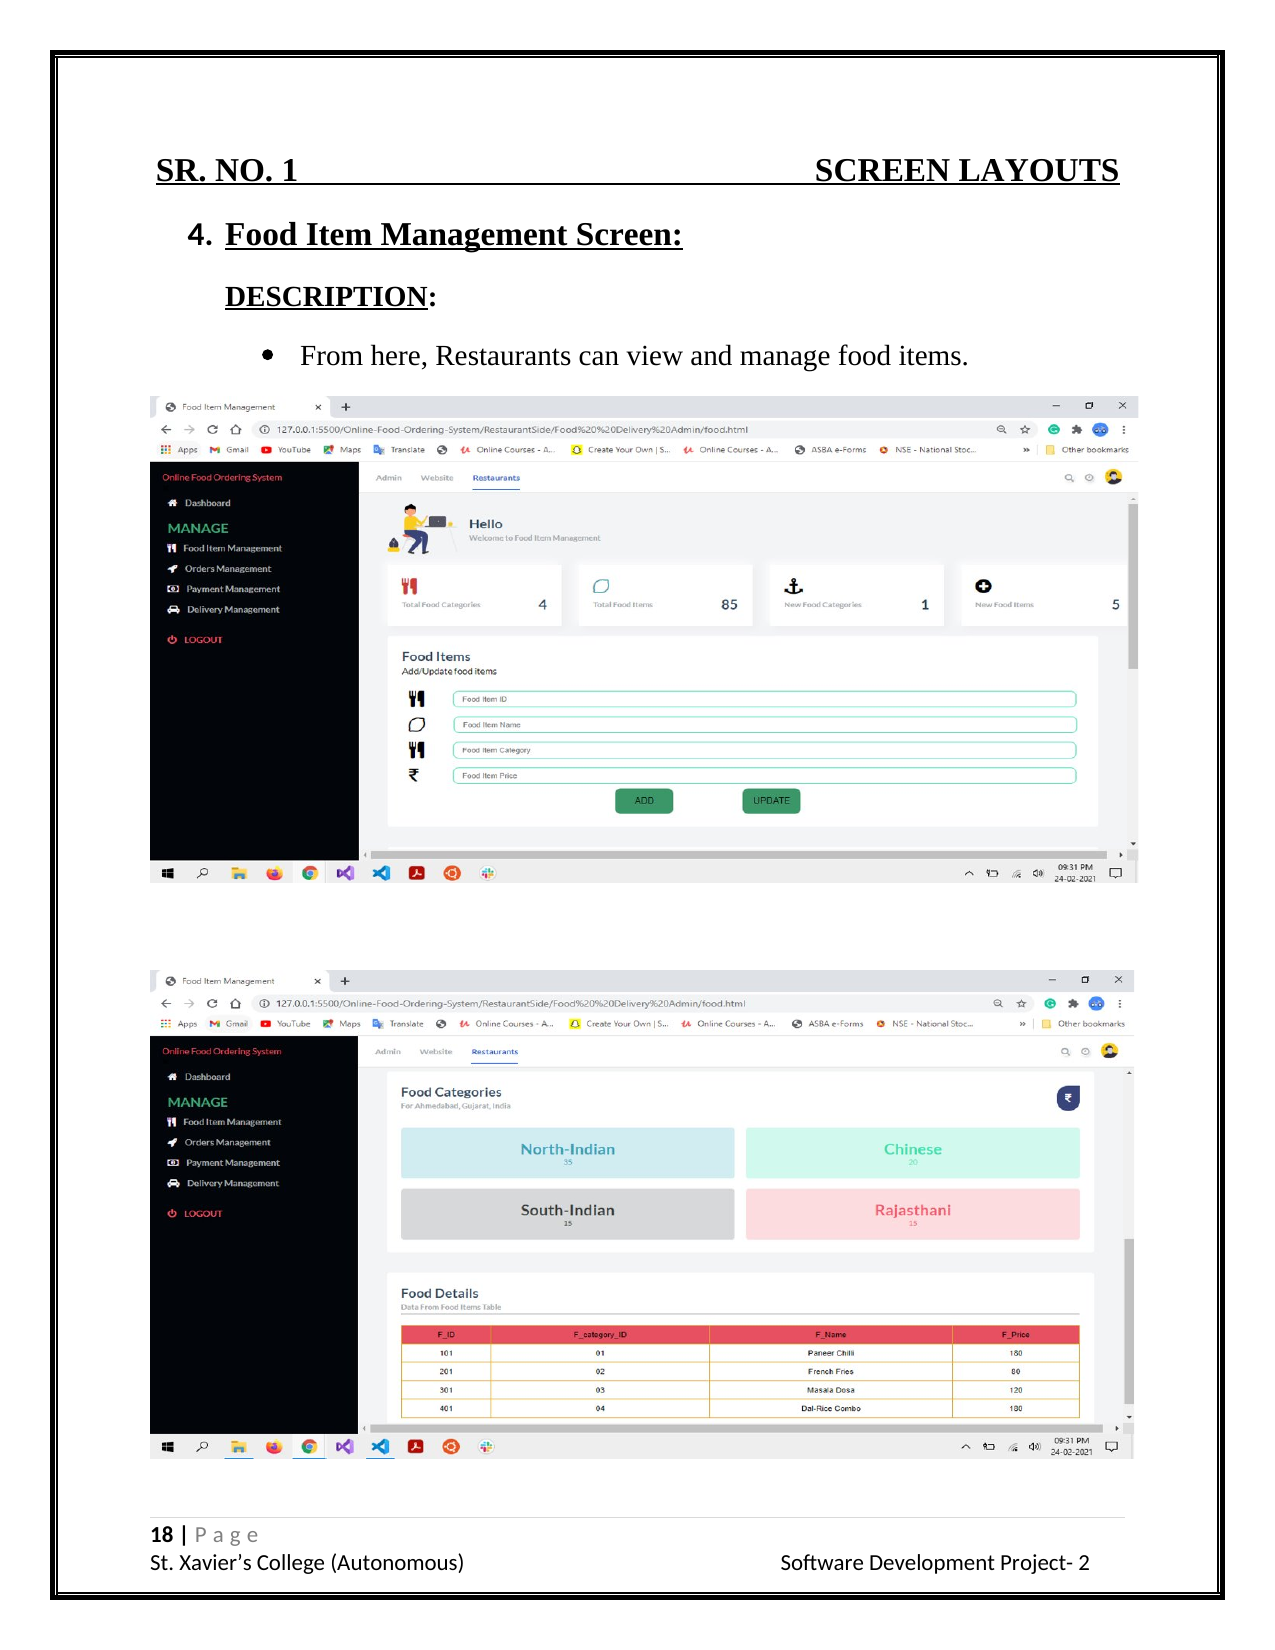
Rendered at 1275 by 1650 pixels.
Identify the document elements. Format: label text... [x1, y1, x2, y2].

picture [150, 396, 1139, 883]
text DESCRIPTION: [225, 279, 1125, 313]
text SR. NO. 1 SCREEN LAYOUTS [150, 150, 1125, 188]
list From here, Restaurants can view and manage food items. [262, 338, 1125, 371]
list Food Item Management Screen: [187, 213, 1125, 254]
picture [150, 970, 1135, 1459]
